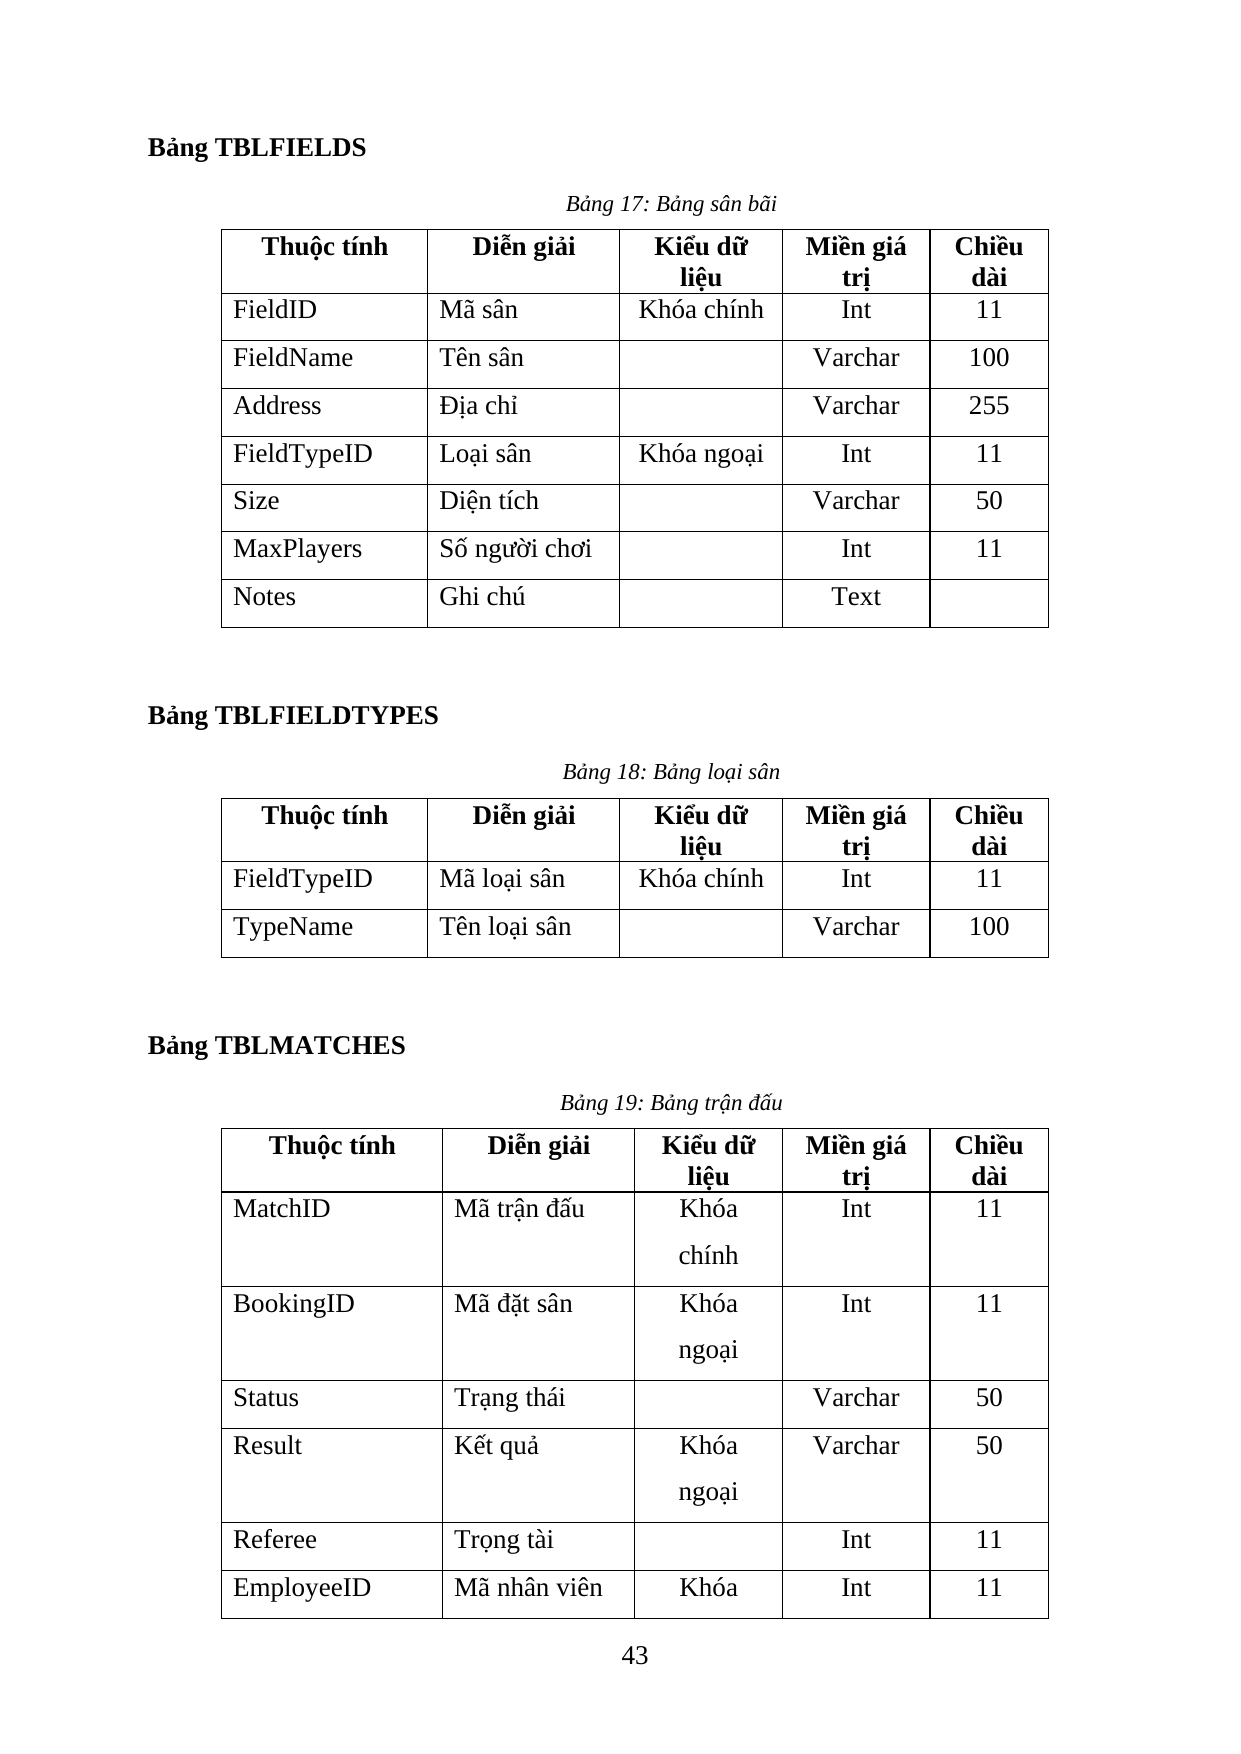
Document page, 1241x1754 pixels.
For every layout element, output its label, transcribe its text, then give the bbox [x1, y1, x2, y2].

table_cell Khóa ngoại [635, 1571, 782, 1618]
table_cell Khóa ngoại [635, 1287, 782, 1380]
table_header Kiểu dữ liệu [620, 230, 782, 293]
table_cell 50 [931, 485, 1048, 531]
table_cell Int [783, 532, 929, 579]
table_cell 11 [931, 1193, 1048, 1286]
table_header Miền giá trị [783, 1129, 929, 1191]
table_header Miền giá trị [783, 230, 929, 293]
table_cell FieldTypeID [222, 437, 427, 483]
table_header Diễn giải [443, 1129, 634, 1191]
table_cell 100 [931, 341, 1048, 388]
table_cell Kết quả [443, 1429, 634, 1522]
table_cell [635, 1381, 782, 1428]
table_header Thuộc tính [222, 1129, 442, 1191]
table_cell [620, 485, 782, 531]
table_cell Loại sân [428, 437, 619, 483]
table_cell EmployeeID [222, 1571, 442, 1618]
table_cell Mã loại sân [428, 862, 619, 909]
table_cell Trọng tài [443, 1523, 634, 1570]
table_cell 11 [931, 294, 1048, 340]
table_cell TypeName [222, 910, 427, 957]
table_cell Diện tích [428, 485, 619, 531]
table_cell Ghi chú [428, 580, 619, 627]
table_cell Khóa chính [635, 1193, 782, 1286]
table_cell BookingID [222, 1287, 442, 1380]
table_cell 255 [931, 389, 1048, 436]
table_cell Varchar [783, 1429, 929, 1522]
table_cell FieldName [222, 341, 427, 388]
table_cell Varchar [783, 485, 929, 531]
table_cell MatchID [222, 1193, 442, 1286]
table_cell Int [783, 1523, 929, 1570]
table_cell 11 [931, 532, 1048, 579]
table_cell 50 [931, 1381, 1048, 1428]
table_cell Status [222, 1381, 442, 1428]
text Bảng 17: Bảng sân bãi [148, 190, 1122, 216]
table_cell [931, 580, 1048, 627]
table_cell Khóa ngoại [620, 437, 782, 483]
table_cell Số người chơi [428, 532, 619, 579]
table_cell Varchar [783, 389, 929, 436]
table_cell Khóa ngoại [635, 1429, 782, 1522]
table_cell FieldTypeID [222, 862, 427, 909]
table_header Thuộc tính [222, 230, 427, 293]
table_header Chiều dài [931, 799, 1048, 861]
table_cell [620, 580, 782, 627]
table_cell Result [222, 1429, 442, 1522]
table_cell Address [222, 389, 427, 436]
table_cell 11 [931, 1523, 1048, 1570]
table_cell Varchar [783, 341, 929, 388]
table_header Thuộc tính [222, 799, 427, 861]
table_cell Size [222, 485, 427, 531]
table_cell [620, 389, 782, 436]
table_cell 50 [931, 1429, 1048, 1522]
table_header Chiều dài [931, 1129, 1048, 1191]
table_cell 11 [931, 862, 1048, 909]
table_cell FieldID [222, 294, 427, 340]
table_cell Trạng thái [443, 1381, 634, 1428]
table_cell Mã nhân viên [443, 1571, 634, 1618]
table_cell Mã trận đấu [443, 1193, 634, 1286]
table_cell MaxPlayers [222, 532, 427, 579]
table_cell Tên loại sân [428, 910, 619, 957]
table_cell 11 [931, 437, 1048, 483]
text Bảng TBLFIELDTYPES [148, 699, 1122, 730]
table_header Miền giá trị [783, 799, 929, 861]
table_cell Khóa chính [620, 862, 782, 909]
table_cell [620, 341, 782, 388]
table_cell Địa chỉ [428, 389, 619, 436]
table_header Diễn giải [428, 230, 619, 293]
table_cell [635, 1523, 782, 1570]
table_cell Tên sân [428, 341, 619, 388]
table_cell [620, 532, 782, 579]
table_cell Text [783, 580, 929, 627]
table_header Diễn giải [428, 799, 619, 861]
table_cell Varchar [783, 1381, 929, 1428]
table_header Kiểu dữ liệu [620, 799, 782, 861]
table_header Kiểu dữ liệu [635, 1129, 782, 1191]
table_cell Mã sân [428, 294, 619, 340]
table_cell Int [783, 862, 929, 909]
text Bảng TBLFIELDS [148, 131, 1122, 162]
table_cell Notes [222, 580, 427, 627]
text Bảng 19: Bảng trận đấu [148, 1088, 1122, 1115]
table_cell Int [783, 1571, 929, 1618]
text Bảng TBLMATCHES [148, 1029, 1122, 1061]
table_cell Int [783, 1193, 929, 1286]
table_cell Int [783, 1287, 929, 1380]
table_cell Mã đặt sân [443, 1287, 634, 1380]
text Bảng 18: Bảng loại sân [148, 758, 1122, 785]
table_cell [620, 910, 782, 957]
table_cell 11 [931, 1571, 1048, 1618]
table_cell Varchar [783, 910, 929, 957]
table_header Chiều dài [931, 230, 1048, 293]
table_cell 100 [931, 910, 1048, 957]
table_cell Khóa chính [620, 294, 782, 340]
table_cell Int [783, 437, 929, 483]
table_cell 11 [931, 1287, 1048, 1380]
table_cell Referee [222, 1523, 442, 1570]
table_cell Int [783, 294, 929, 340]
